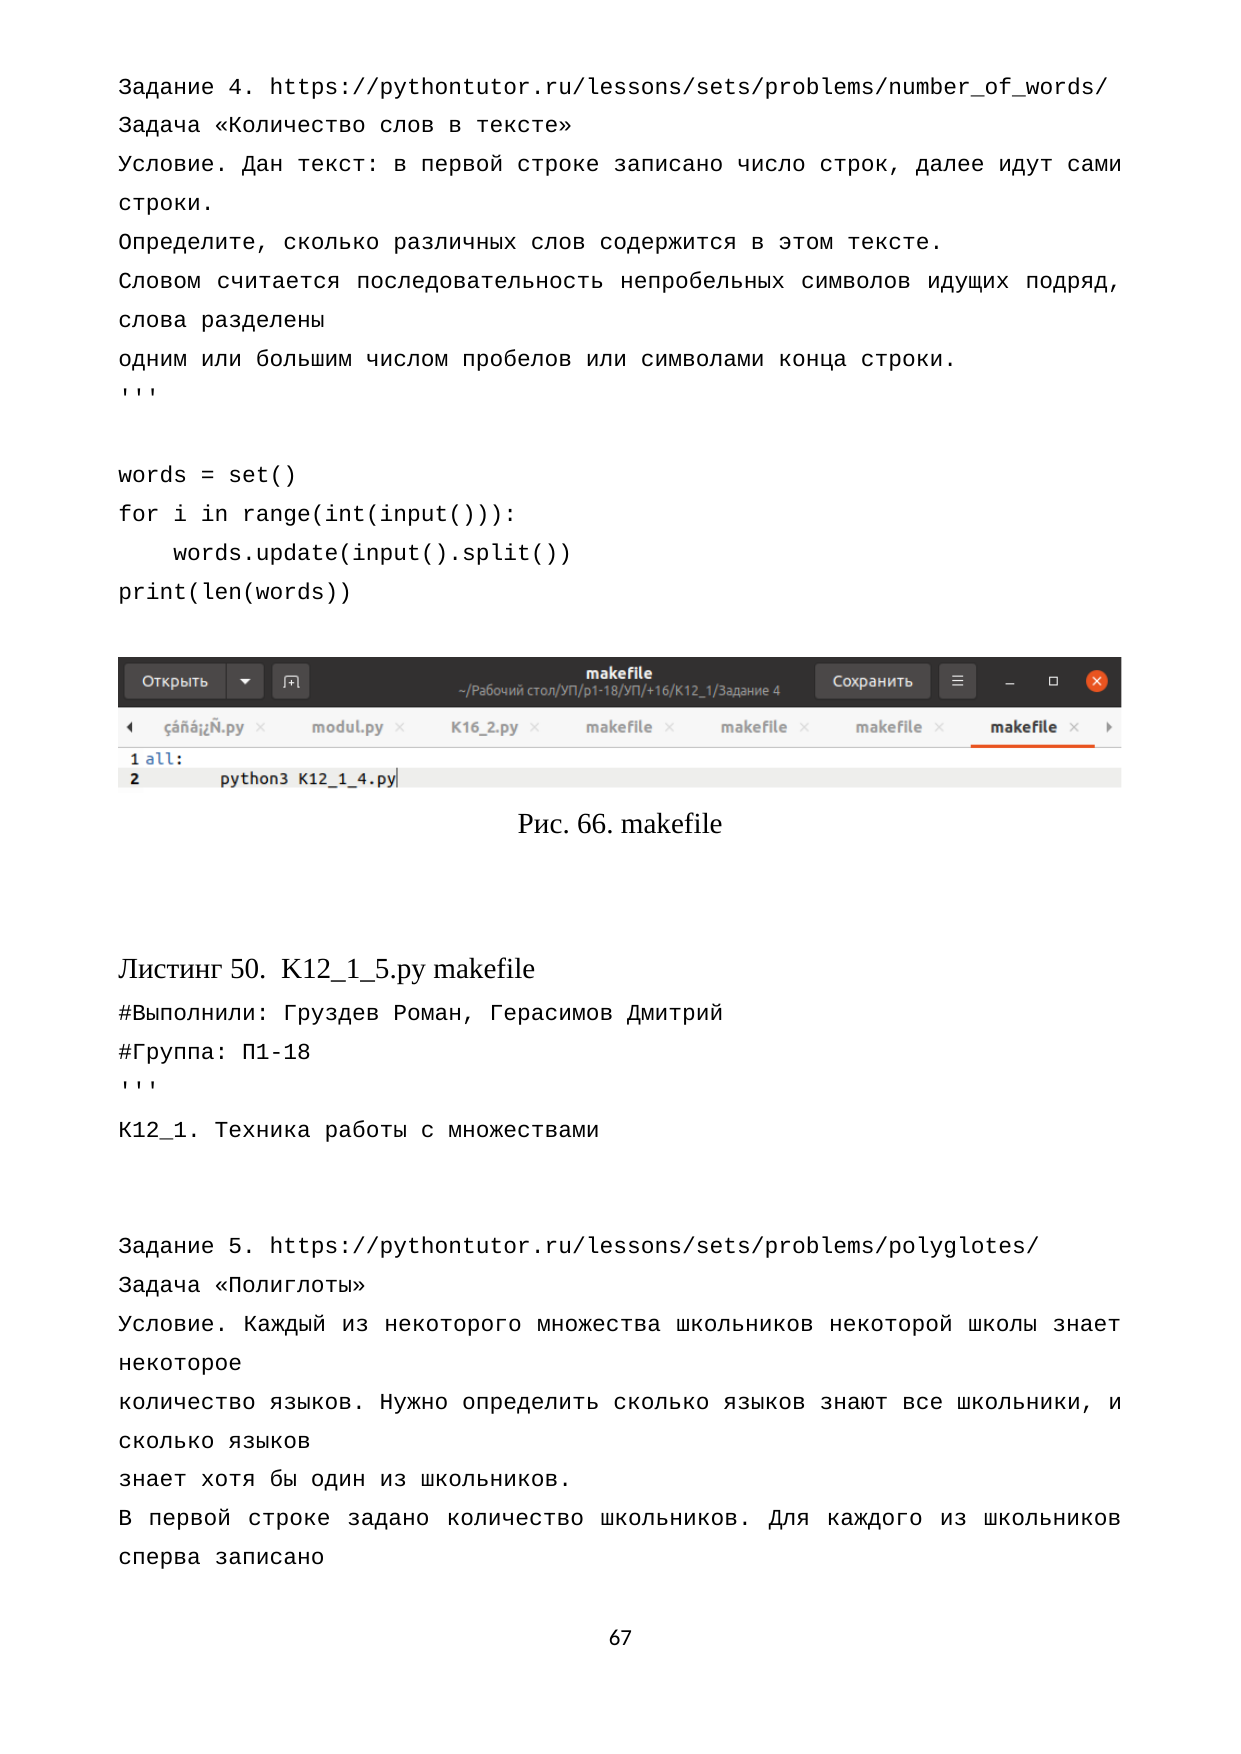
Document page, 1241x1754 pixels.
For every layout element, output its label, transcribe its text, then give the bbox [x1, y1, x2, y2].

text Рис. 66. makefile [118, 807, 1122, 840]
text одним или большим числом пробелов или символами конца строки. [118, 347, 1122, 373]
text words = set() [118, 463, 1122, 489]
text Листинг 50. K12_1_5.py makefile [118, 951, 1122, 985]
text for i in range(int(input())): [118, 502, 1122, 528]
text Словом считается последовательность непробельных символов идущих подряд, слова разделены [118, 269, 1122, 334]
text Условие. Каждый из некоторого множества школьников некоторой школы знает некоторое [118, 1312, 1122, 1377]
text К12_1. Техника работы с множествами [118, 1118, 1122, 1144]
text Задание 4. https://pythontutor.ru/lessons/sets/problems/number_of_words/ [118, 75, 1122, 101]
text #Выполнили: Груздев Роман, Герасимов Дмитрий [118, 1002, 1122, 1027]
text Задача «Полиглоты» [118, 1273, 1122, 1299]
picture [118, 657, 1122, 793]
text Определите, сколько различных слов содержится в этом тексте. [118, 230, 1122, 256]
text words.update(input().split()) [118, 541, 1122, 567]
text #Группа: П1-18 [118, 1040, 1122, 1066]
text количество языков. Нужно определить сколько языков знают все школьники, и сколько языков [118, 1390, 1122, 1455]
text знает хотя бы один из школьников. [118, 1468, 1122, 1494]
text Задание 5. https://pythontutor.ru/lessons/sets/problems/polyglotes/ [118, 1235, 1122, 1261]
text print(len(words)) [118, 580, 1122, 606]
text Задача «Количество слов в тексте» [118, 114, 1122, 140]
text ''' [118, 386, 1122, 412]
text Условие. Дан текст: в первой строке записано число строк, далее идут сами строки. [118, 153, 1122, 217]
text ''' [118, 1079, 1122, 1105]
text В первой строке задано количество школьников. Для каждого из школьников сперва записано [118, 1507, 1122, 1571]
